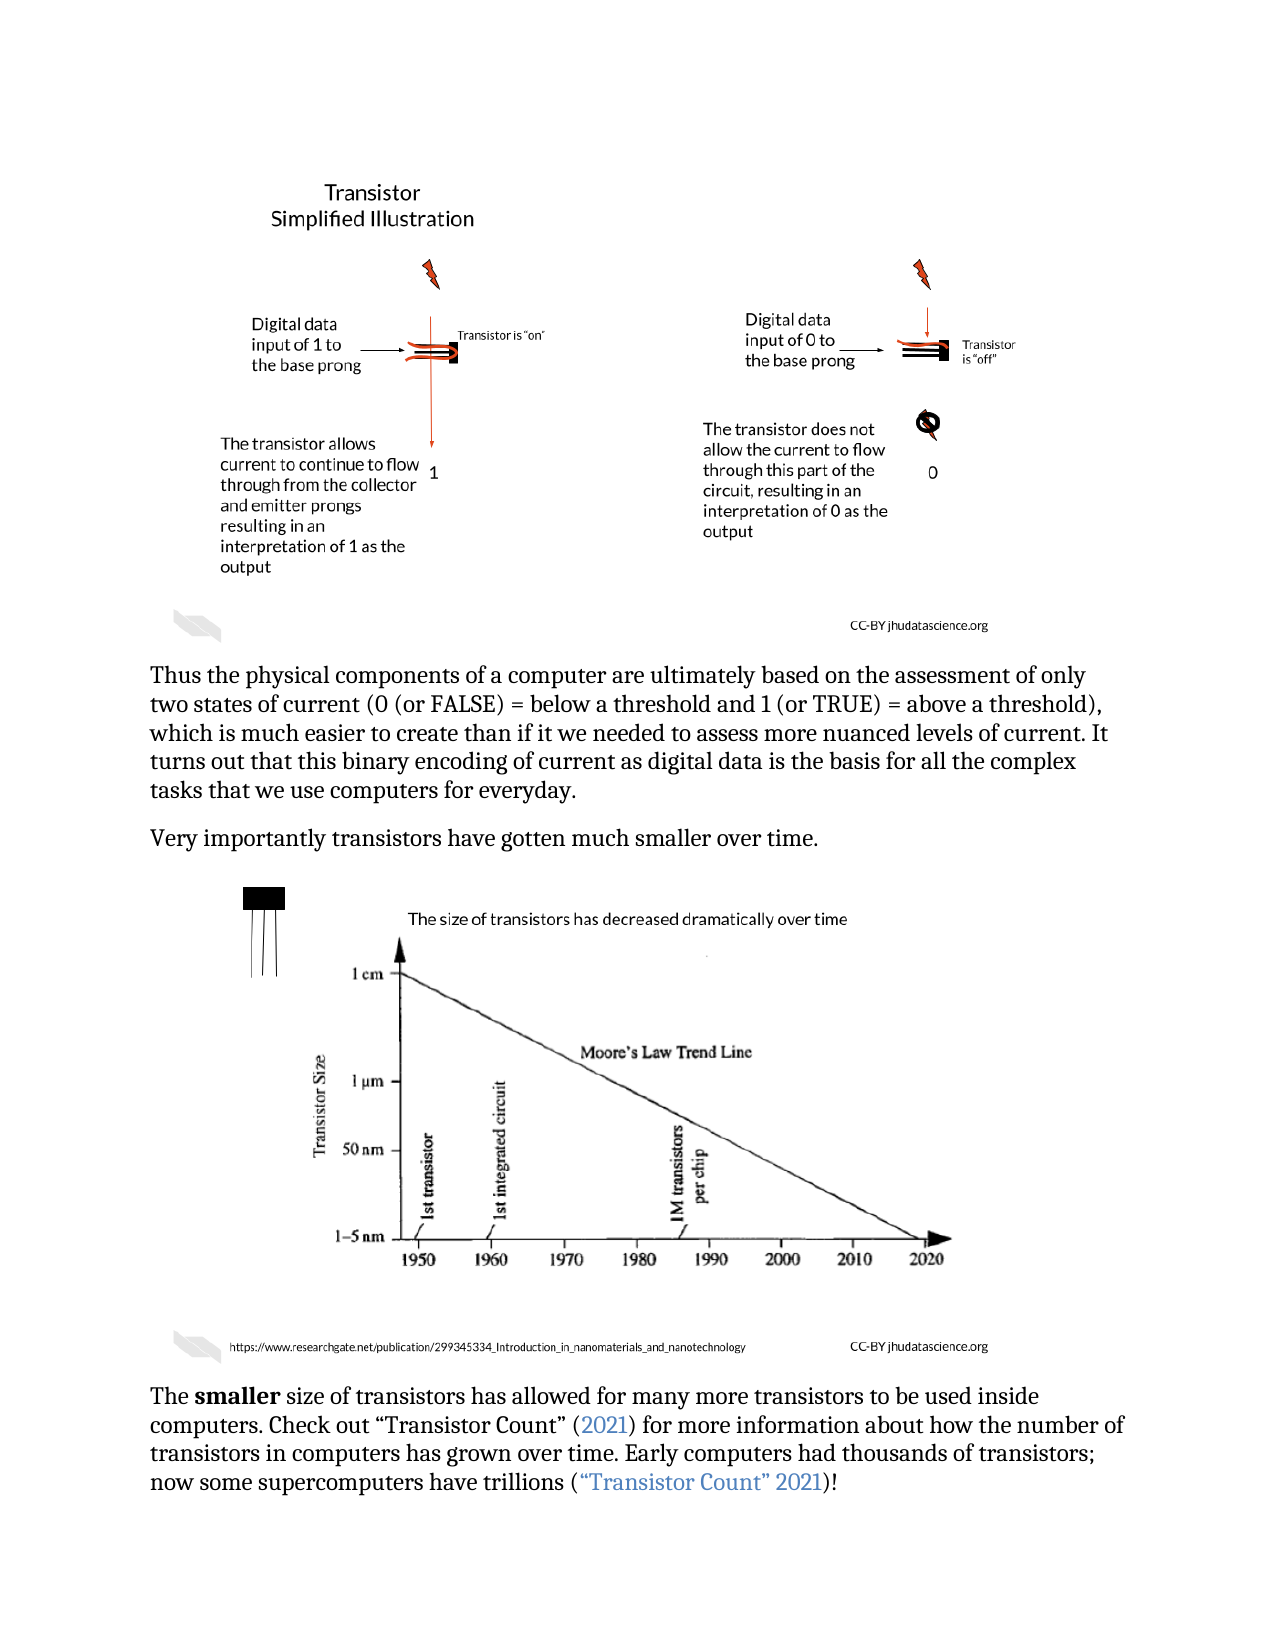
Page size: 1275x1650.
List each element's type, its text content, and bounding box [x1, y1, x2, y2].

picture [168, 871, 1044, 1364]
text Very importantly transistors have gotten much smaller over time. [150, 823, 1125, 852]
text Thus the physical components of a computer are ultimately based on the assessment of only two states of current (0 (or FALSE) = below a threshold and 1 (or TRUE) = above a threshold), which is much easier to create than if it we needed to assess more nuanced levels of current. It turns out that this binary encoding of current as digital data is the basis for all the complex tasks that we use computers for everyday. [150, 661, 1125, 805]
picture [168, 150, 1044, 643]
text The smaller size of transistors has allowed for many more transistors to be used inside computers. Check out “Transistor Count” (2021) for more information about how the number of transistors in computers has grown over time. Early computers had thousands of transistors; now some supercomputers have trillions (“Transistor Count” 2021)! [150, 1382, 1125, 1497]
